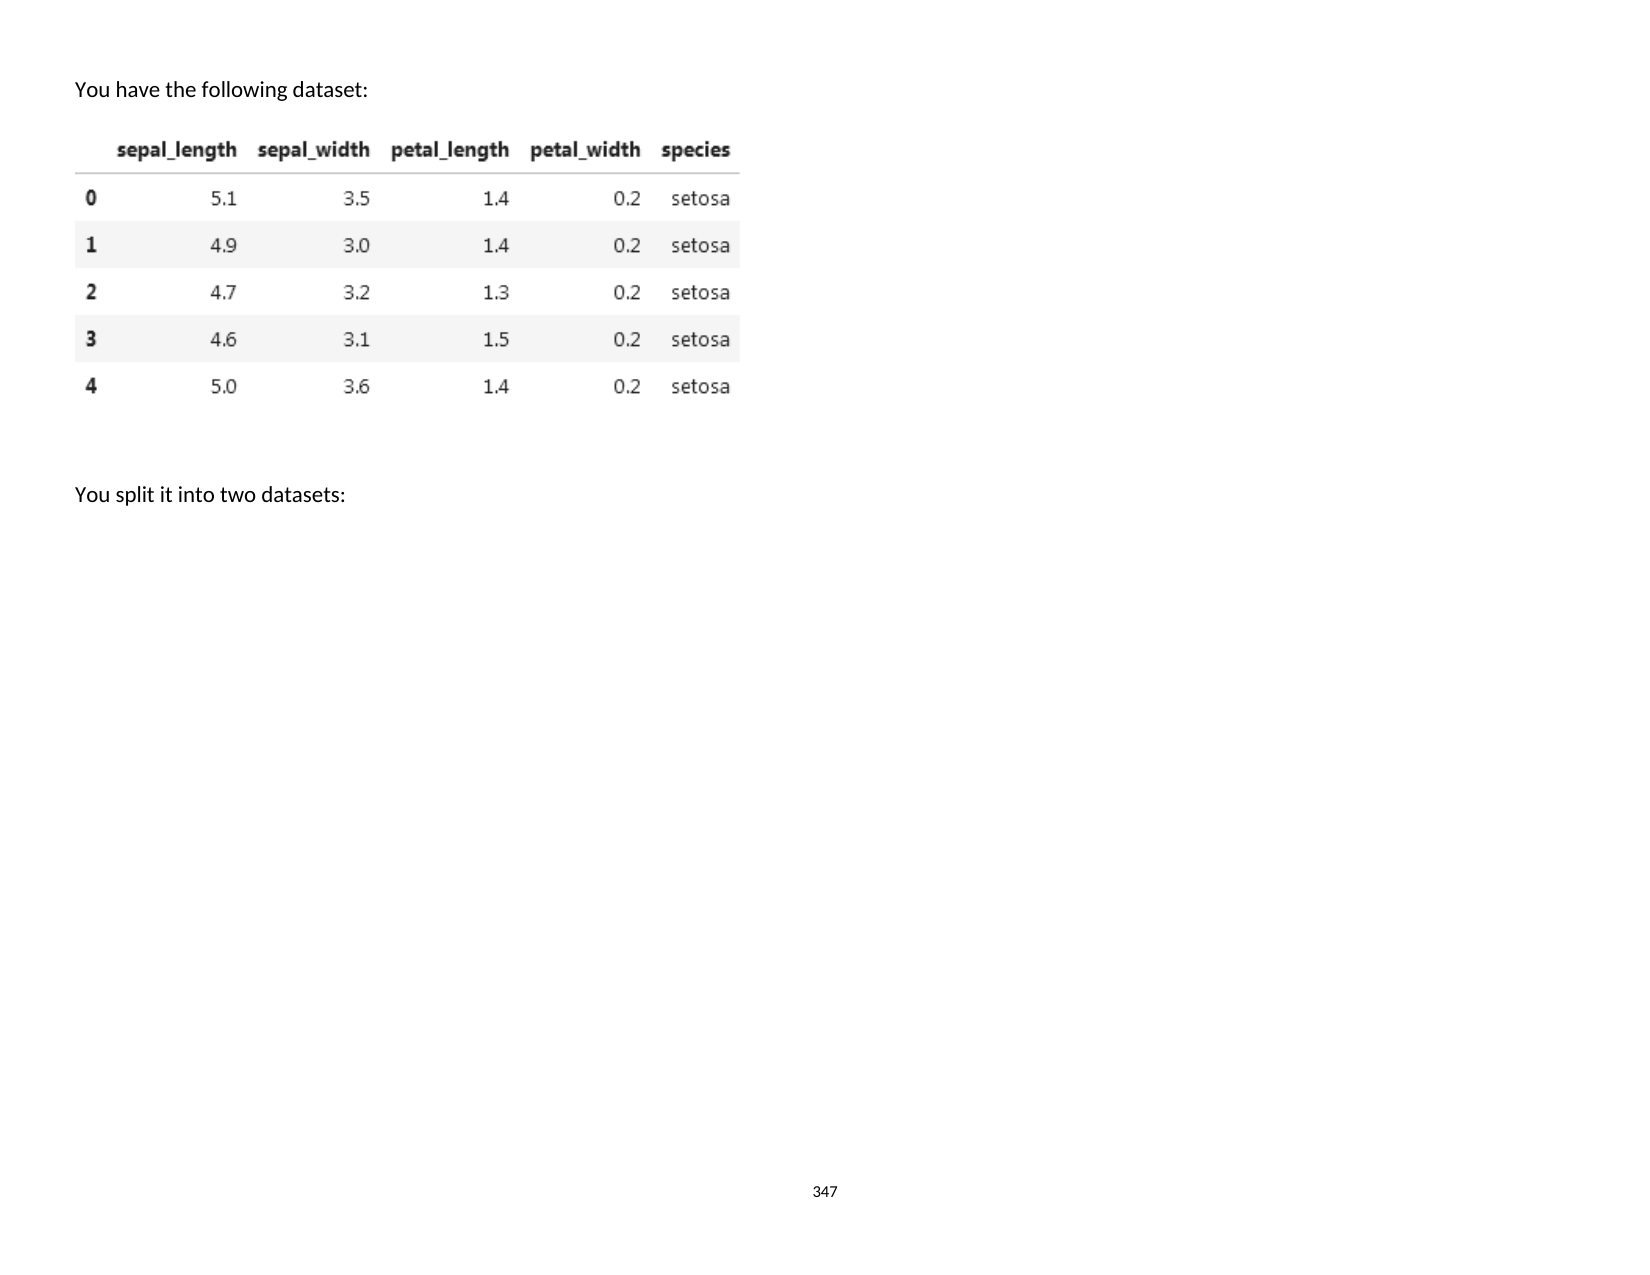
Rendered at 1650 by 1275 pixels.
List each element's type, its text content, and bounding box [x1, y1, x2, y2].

picture [75, 121, 750, 414]
text You split it into two datasets: [75, 480, 1575, 508]
text You have the following dataset: [75, 75, 1575, 103]
